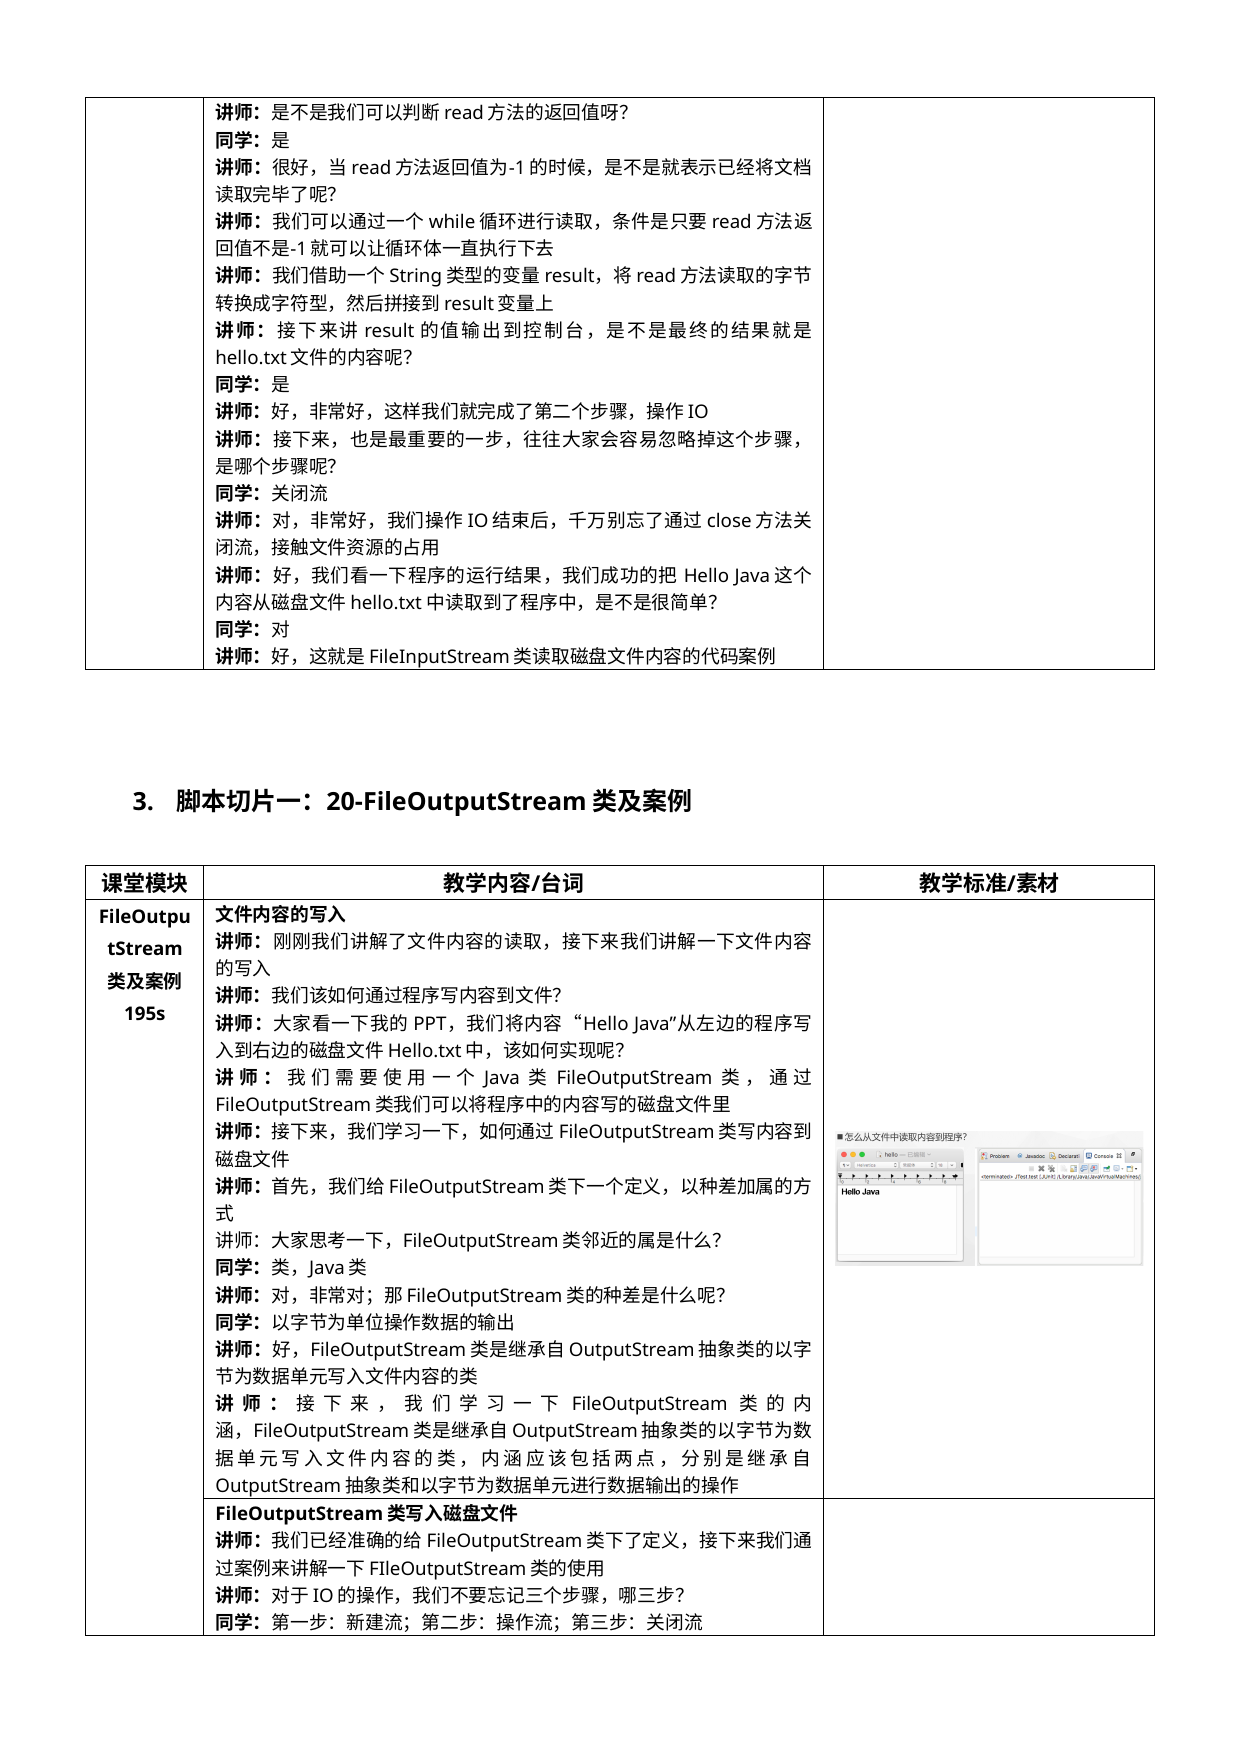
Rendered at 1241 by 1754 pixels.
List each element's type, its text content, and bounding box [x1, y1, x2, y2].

table_cell FileOutputStream类及案例 195s [86, 900, 203, 1635]
list 脚本切片一：20-FileOutputStream类及案例 [132, 767, 1152, 832]
table_cell [824, 900, 1154, 1498]
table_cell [204, 98, 823, 669]
table_header 教学标准/素材 [824, 866, 1154, 898]
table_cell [204, 1499, 823, 1635]
table_header 教学内容/台词 [204, 866, 823, 898]
picture [835, 1131, 1144, 1266]
table_header 课堂模块 [86, 866, 203, 898]
table_cell 文件内容的写入 讲师：刚刚我们讲解了文件内容的读取，接下来我们讲解一下文件内容的写入 讲师：我们该如何通过程序写内容到文件？ 讲师：大家看一下我的PPT，我们将内容“Hello Java”从左边的程序写入到右边的磁盘文件Hello.txt中，该如何实现呢？ 讲师：我们需要使用一个Java类FileOutputStream类，通过FileOutputStream类我们可以将程序中的内容写的磁盘文件里 讲师：接下来，我们学习一下，如何通过FileOutputStream类写内容到磁盘文件 讲师：首先，我们给FileOutputStream类下一个定义，以种差加属的方式 讲师：大家思考一下，FileOutputStream类邻近的属是什么？ 同学：类，Java类 讲师：对，非常对；那FileOutputStream类的种差是什么呢？ 同学：以字节为单位操作数据的输出 讲师：好，FileOutputStream类是继承自OutputStream抽象类的以字节为数据单元写入文件内容的类 讲师：接下来，我们学习一下FileOutputStream类的内涵，FileOutputStream类是继承自OutputStream抽象类的以字节为数据单元写入文件内容的类，内涵应该包括两点，分别是继承自OutputStream抽象类和以字节为数据单元进行数据输出的操作 [204, 900, 823, 1498]
table_cell [824, 1499, 1154, 1635]
table_cell [824, 98, 1154, 669]
